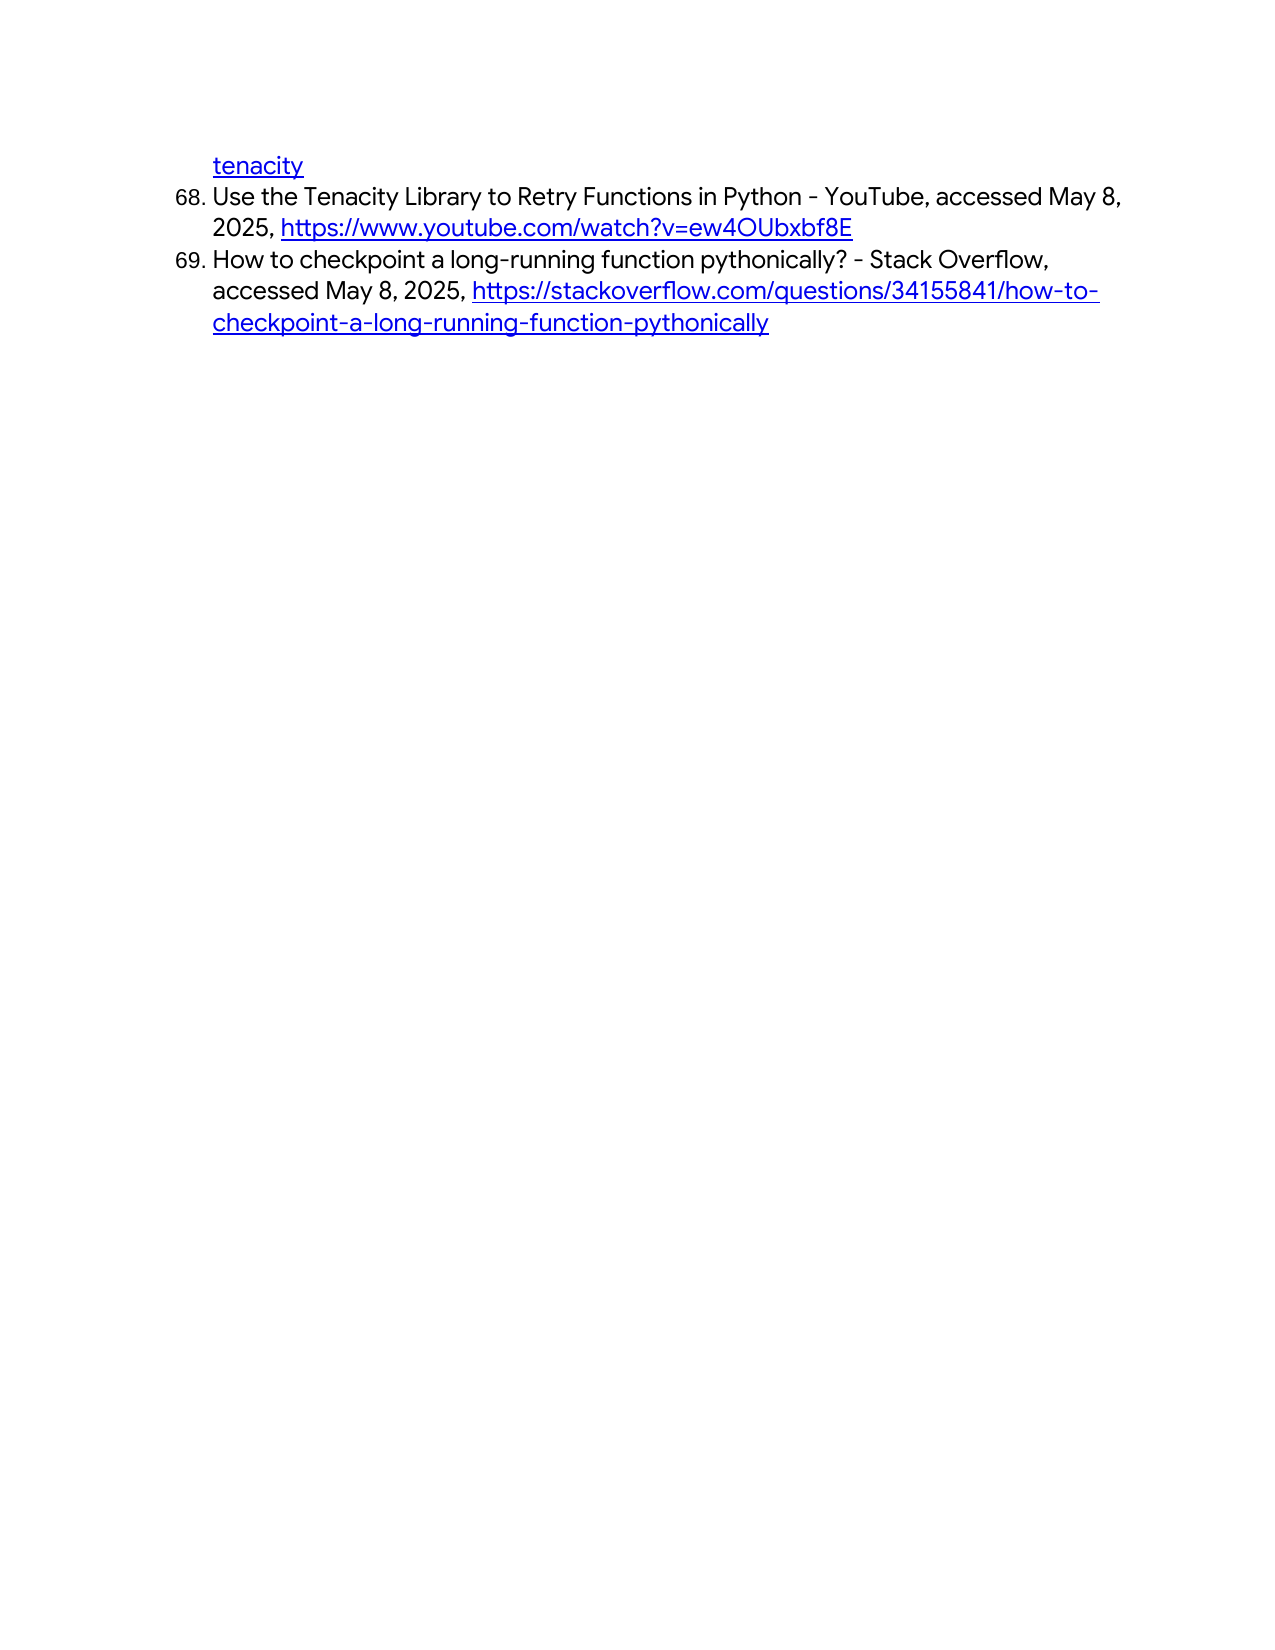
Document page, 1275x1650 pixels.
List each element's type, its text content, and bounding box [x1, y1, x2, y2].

list Use the Tenacity Library to Retry Functions in Python - YouTube, accessed May 8, 2025, https://www.youtube.com/watch?v=ew4OUbxbf8E [175, 181, 1125, 244]
list How to checkpoint a long-running function pythonically? - Stack Overflow, accessed May 8, 2025, https://stackoverflow.com/questions/34155841/how-to-checkpoint-a-long-running-function-pythonically [175, 244, 1125, 338]
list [175, 150, 1125, 181]
